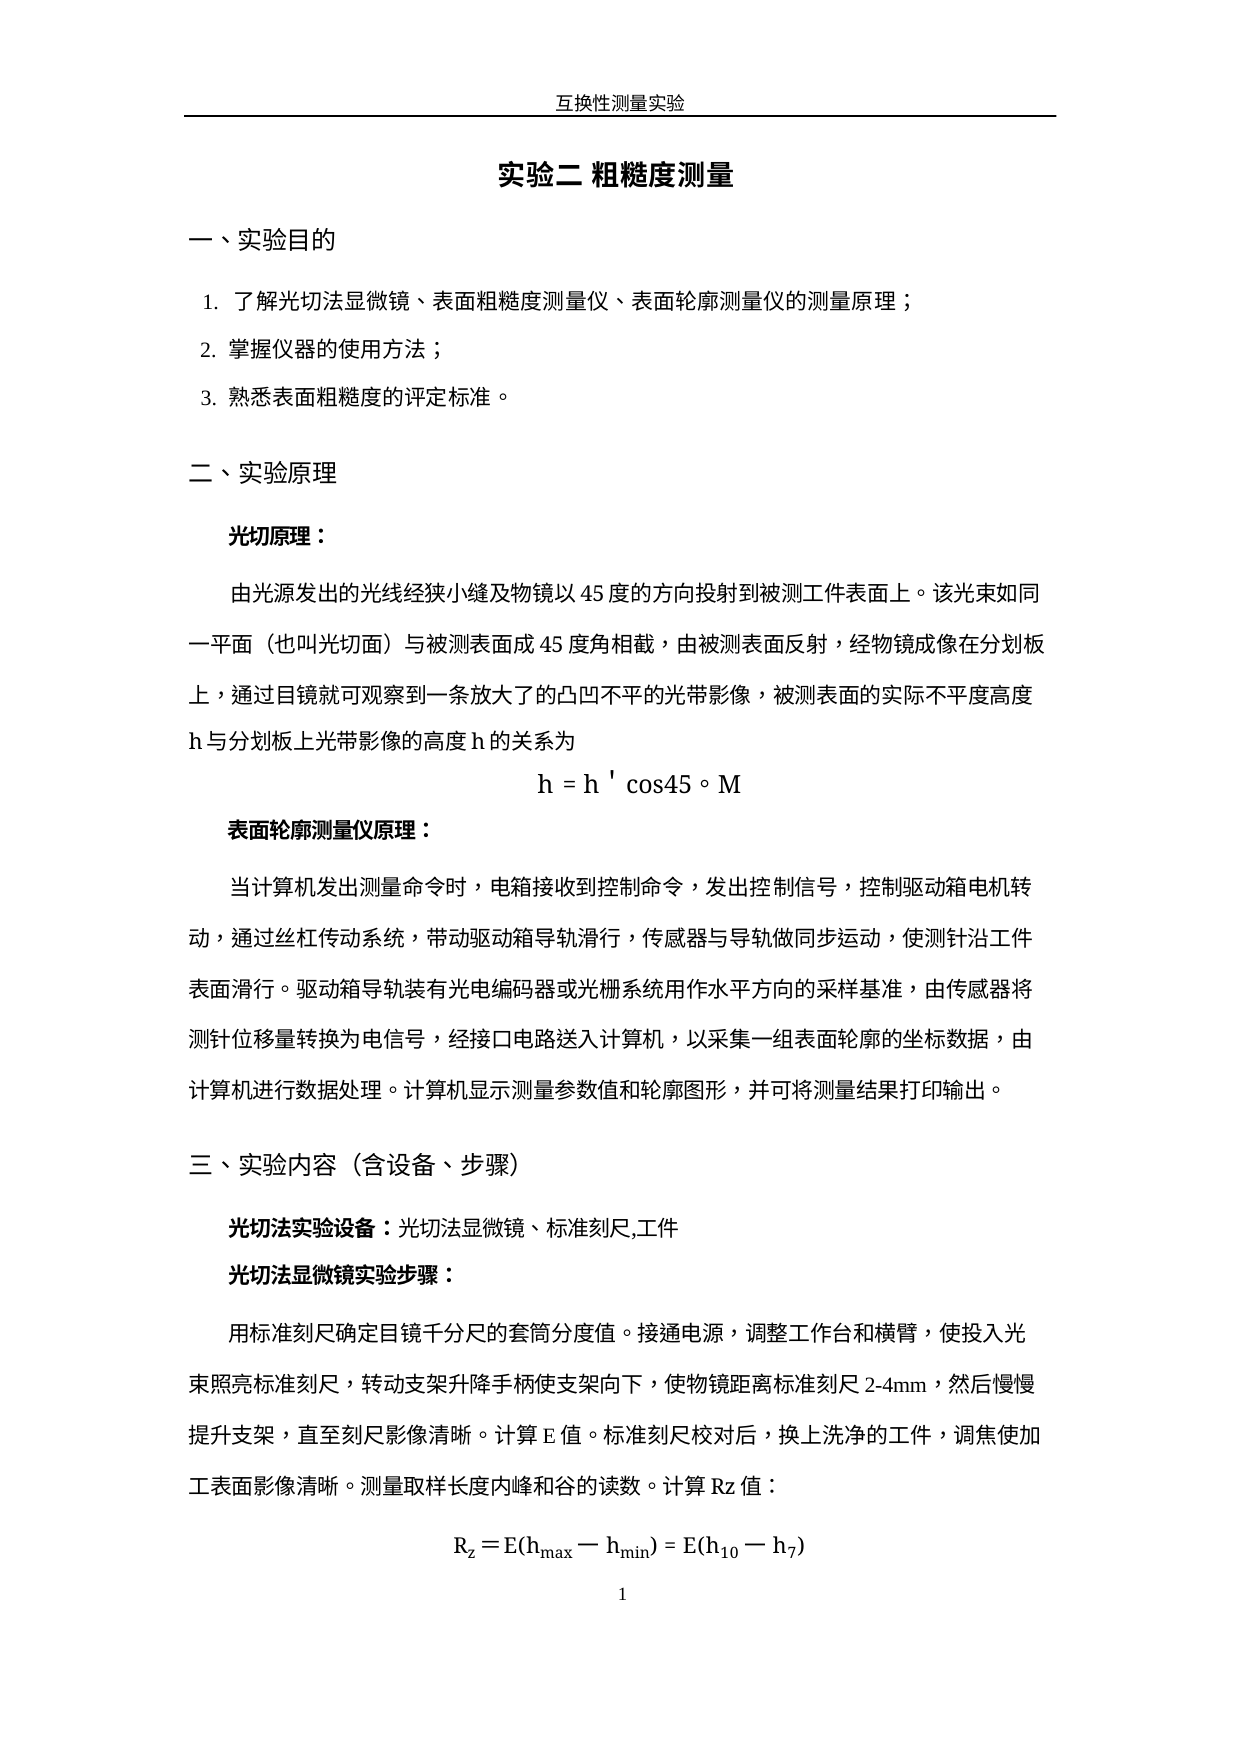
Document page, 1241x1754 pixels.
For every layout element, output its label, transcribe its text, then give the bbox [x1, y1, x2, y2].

text 光切原理： [228, 523, 1056, 550]
text 光切法实验设备：光切法显微镜、标准刻尺,工件 [228, 1215, 1056, 1241]
text 上，通过目镜就可观察到一条放大了的凸凹不平的光带影像，被测表面的实际不平度高度h与分划板上光带影像的高度h的关系为 [188, 680, 1044, 755]
text 1. 了解光切法显微镜、表面粗糙度测量仪、表面轮廓测量仪的测量原理； [202, 287, 1056, 315]
text 一、实验目的 [188, 224, 1056, 256]
text 由光源发出的光线经狭小缝及物镜以45度的方向投射到被测工件表面上。该光束如同一平面（也叫光切面）与被测表面成45度角相截，由被测表面反射，经物镜成像在分划板 [188, 578, 1052, 659]
text 3. 熟悉表面粗糙度的评定标准。 [200, 383, 1056, 411]
text 实验二 粗糙度测量 [498, 157, 1056, 193]
text 表面轮廓测量仪原理： [228, 816, 1056, 843]
text 光切法显微镜实验步骤： [228, 1262, 1056, 1289]
text 三、实验内容（含设备、步骤） [189, 1149, 1056, 1181]
text Rz ＝E(hmax 一 hmin) = E(h10 一 h7) [453, 1533, 1056, 1559]
text 2. 掌握仪器的使用方法； [200, 335, 1056, 363]
text 二、实验原理 [188, 458, 1056, 489]
text h = h＇cos45。M [537, 771, 1056, 799]
text 用标准刻尺确定目镜千分尺的套筒分度值。接通电源，调整工作台和横臂，使投入光束照亮标准刻尺，转动支架升降手柄使支架向下，使物镜距离标准刻尺2-4mm，然后慢慢提升支架，直至刻尺影像清晰。计算E值。标准刻尺校对后，换上洗净的工件，调焦使加工表面影像清晰。测量取样长度内峰和谷的读数。计算Rz值： [188, 1318, 1047, 1501]
text 当计算机发出测量命令时，电箱接收到控制命令，发出控制信号，控制驱动箱电机转动，通过丝杠传动系统，带动驱动箱导轨滑行，传感器与导轨做同步运动，使测针沿工件表面滑行。驱动箱导轨装有光电编码器或光栅系统用作水平方向的采样基准，由传感器将测针位移量转换为电信号，经接口电路送入计算机，以采集一组表面轮廓的坐标数据，由计算机进行数据处理。计算机显示测量参数值和轮廓图形，并可将测量结果打印输出。 [188, 872, 1033, 1105]
